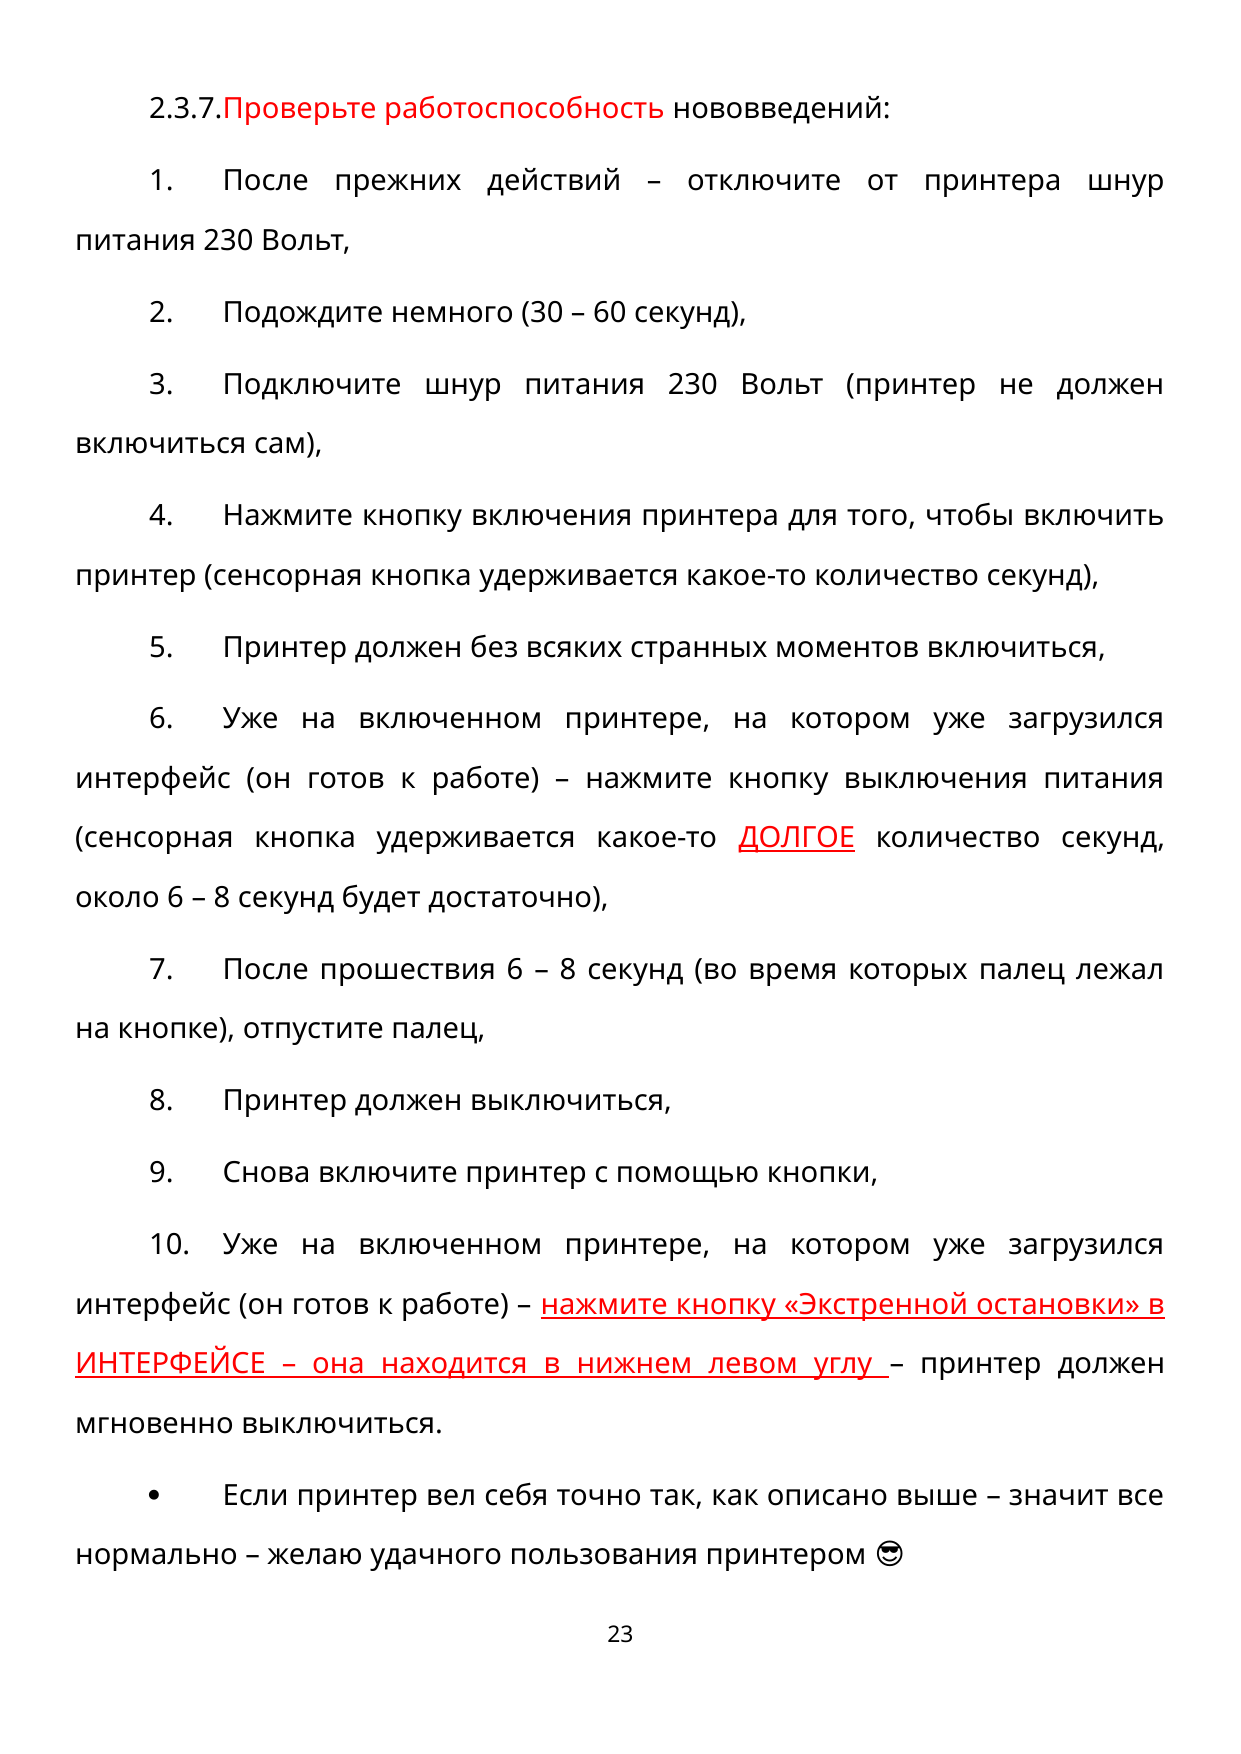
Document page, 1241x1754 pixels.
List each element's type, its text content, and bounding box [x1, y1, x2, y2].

list Проверьте работоспособность нововведений: [75, 87, 1165, 127]
list После прежних действий – отключите от принтера шнур питания 230 Вольт, [75, 159, 1165, 259]
list Подождите немного (30 – 60 секунд), [75, 291, 1165, 331]
list Подключите шнур питания 230 Вольт (принтер не должен включиться сам), [75, 363, 1165, 462]
list Снова включите принтер с помощью кнопки, [75, 1152, 1165, 1191]
list Принтер должен выключиться, [75, 1080, 1165, 1119]
list Если принтер вел себя точно так, как описано выше – значит все нормально – желаю удачного пользования принтером 😎 [75, 1474, 1165, 1573]
list После прошествия 6 – 8 секунд (во время которых палец лежал на кнопке), отпустите палец, [75, 948, 1165, 1047]
list Нажмите кнопку включения принтера для того, чтобы включить принтер (сенсорная кнопка удерживается какое-то количество секунд), [75, 494, 1165, 593]
list Уже на включенном принтере, на котором уже загрузился интерфейс (он готов к работе) – нажмите кнопку «Экстренной остановки» в ИНТЕРФЕЙСЕ – она находится в нижнем левом углу – принтер должен мгновенно выключиться. [75, 1224, 1165, 1442]
list Принтер должен без всяких странных моментов включиться, [75, 626, 1165, 666]
list Уже на включенном принтере, на котором уже загрузился интерфейс (он готов к работе) – нажмите кнопку выключения питания (сенсорная кнопка удерживается какое-то ДОЛГОЕ количество секунд, около 6 – 8 секунд будет достаточно), [75, 698, 1165, 916]
